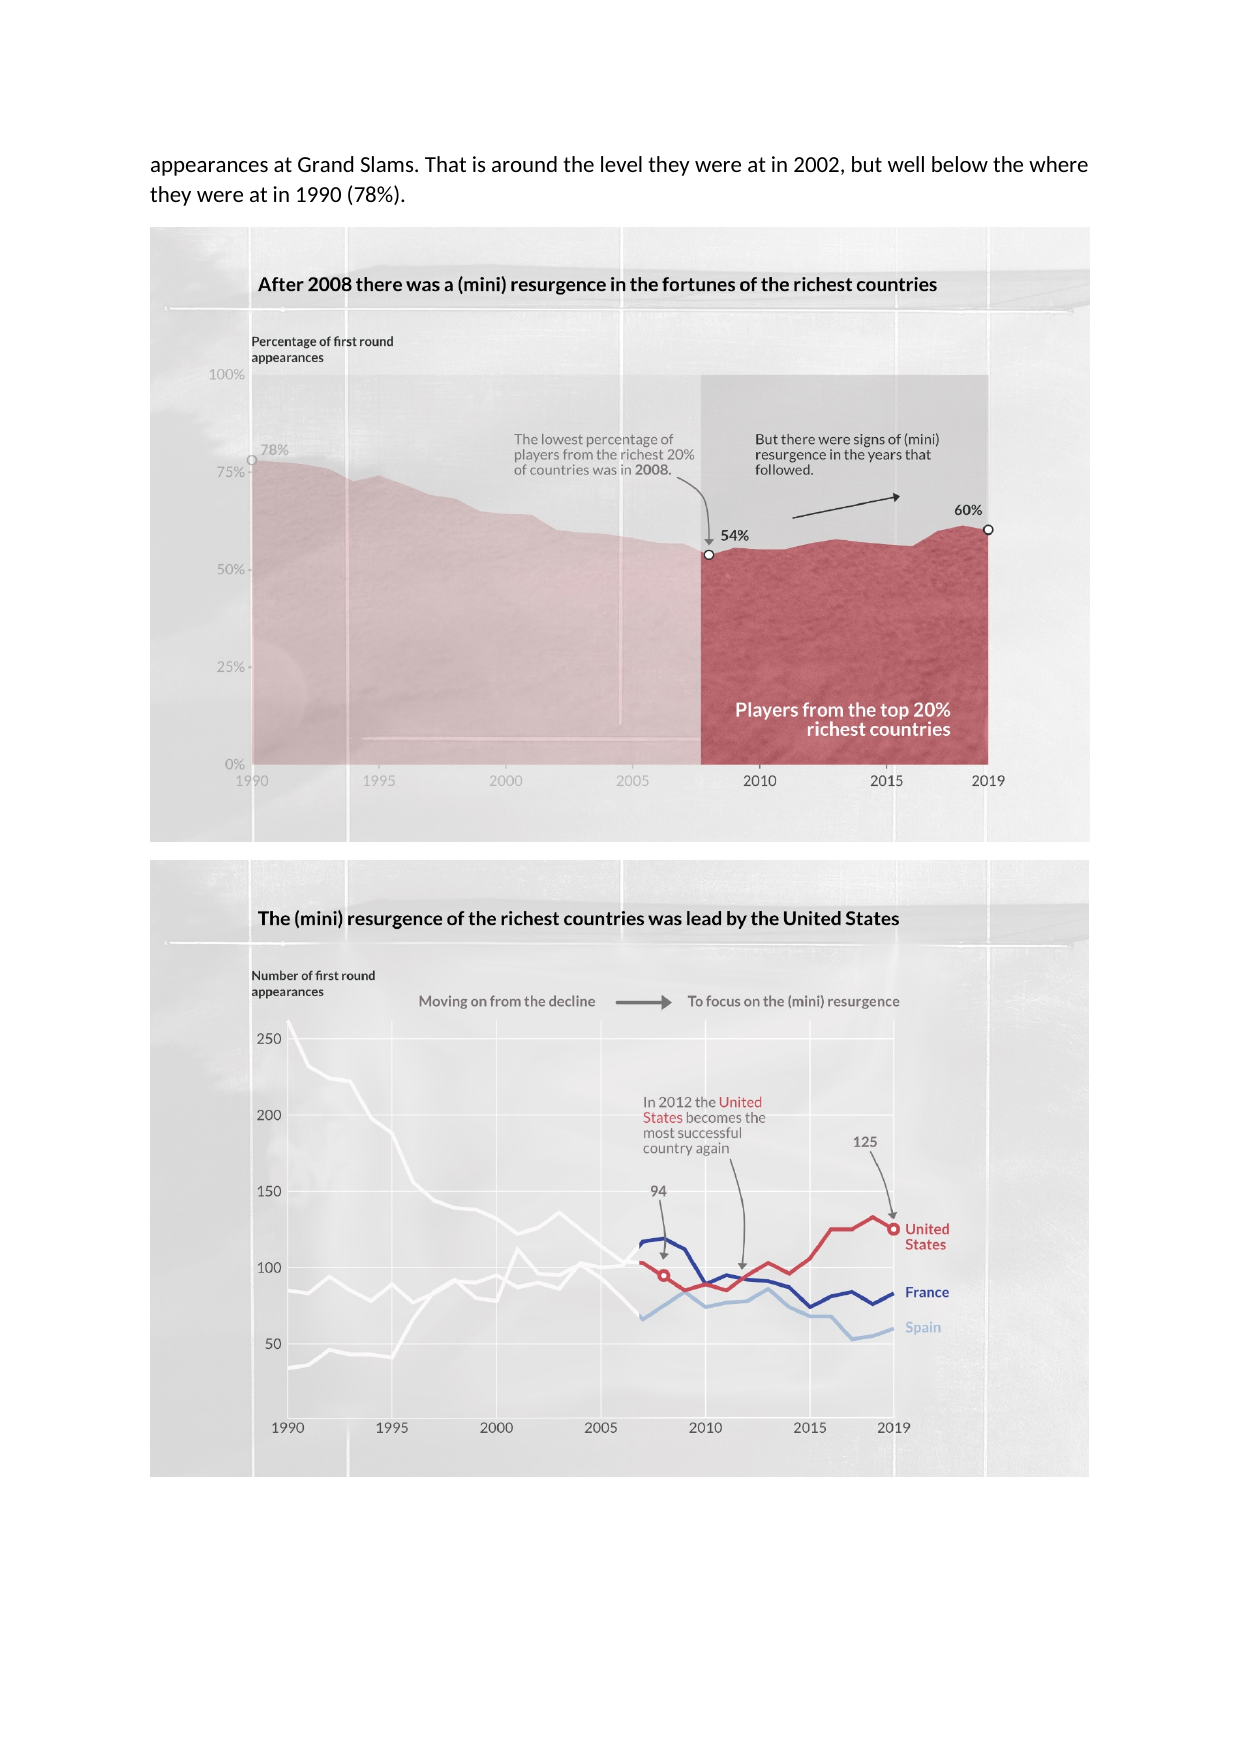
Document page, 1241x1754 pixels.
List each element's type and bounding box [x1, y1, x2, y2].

picture [150, 860, 1089, 1477]
picture [150, 227, 1090, 842]
text [150, 150, 1090, 208]
